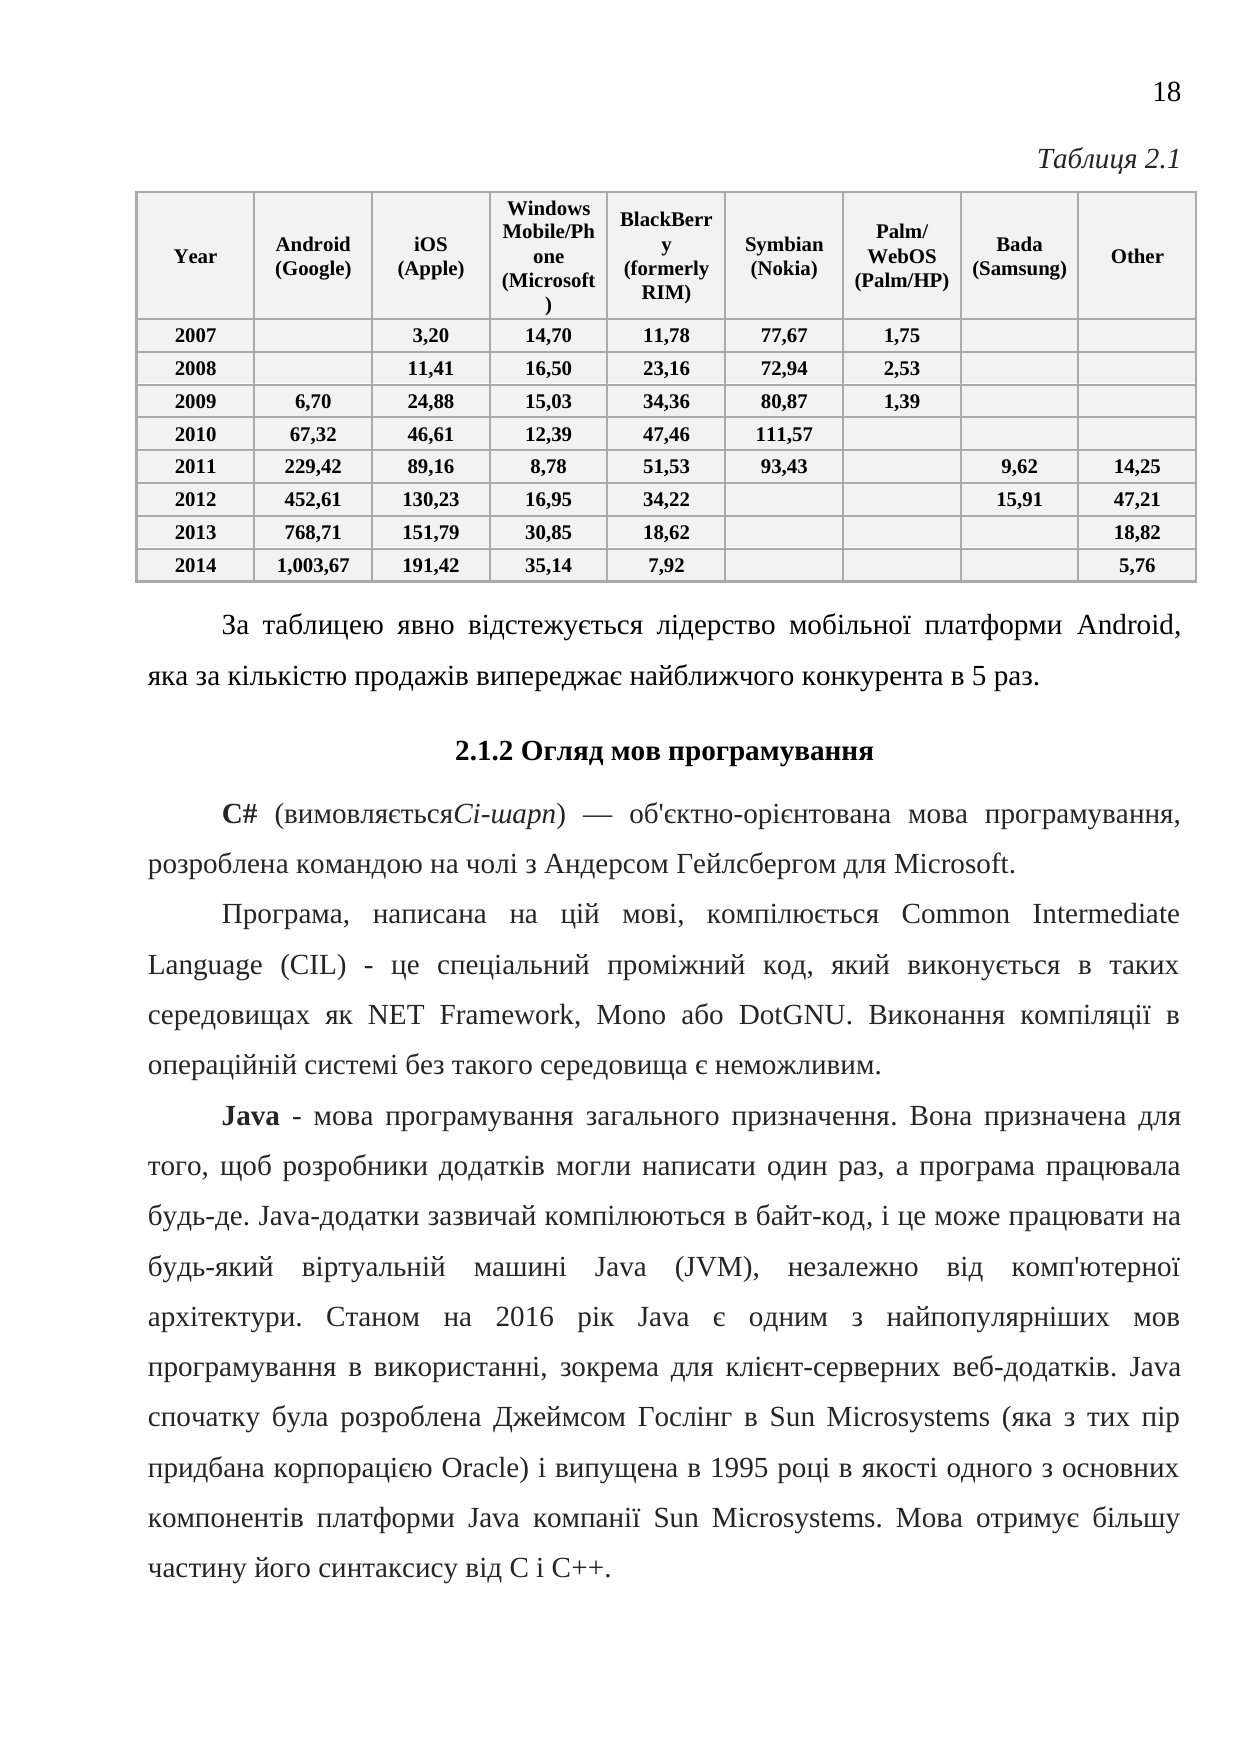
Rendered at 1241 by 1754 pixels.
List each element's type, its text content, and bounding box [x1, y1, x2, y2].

table_cell 2012 [138, 484, 253, 515]
table_cell [962, 320, 1077, 351]
table_cell 9,62 [962, 451, 1077, 482]
table_cell [255, 320, 371, 351]
table_cell [844, 484, 960, 515]
table_cell 11,41 [373, 353, 489, 383]
table_cell 18,82 [1079, 517, 1195, 547]
table_cell 6,70 [255, 386, 371, 416]
table_cell 89,16 [373, 451, 489, 482]
table_cell 768,71 [255, 517, 371, 547]
table_cell [962, 353, 1077, 383]
table_cell 93,43 [726, 451, 842, 482]
table_cell [1079, 353, 1195, 383]
text Таблиця 2.1 [148, 141, 1181, 174]
table_cell 47,46 [608, 418, 724, 449]
table_cell [844, 550, 960, 580]
table_cell 72,94 [726, 353, 842, 383]
table_cell 151,79 [373, 517, 489, 547]
table_cell 80,87 [726, 386, 842, 416]
table_cell 15,03 [491, 386, 606, 416]
table_cell 30,85 [491, 517, 606, 547]
table_cell [844, 451, 960, 482]
table_cell [962, 418, 1077, 449]
table_header BlackBerry (formerly RIM) [608, 193, 724, 318]
table_cell 111,57 [726, 418, 842, 449]
table_cell 35,14 [491, 550, 606, 580]
table_cell 67,32 [255, 418, 371, 449]
table_cell [1079, 320, 1195, 351]
table_cell 14,25 [1079, 451, 1195, 482]
table_cell 2007 [138, 320, 253, 351]
table_cell 1,39 [844, 386, 960, 416]
table_cell [844, 517, 960, 547]
table_cell 191,42 [373, 550, 489, 580]
table_header Year [138, 193, 253, 318]
table_cell 1,003,67 [255, 550, 371, 580]
table_cell [726, 517, 842, 547]
table_cell 229,42 [255, 451, 371, 482]
table_cell 130,23 [373, 484, 489, 515]
text За таблицею явно відстежується лідерство мобільної платформи Android, яка за кількістю продажів випереджає найближчого конкурента в 5 раз. [148, 607, 1181, 691]
table_cell [962, 386, 1077, 416]
table_cell 2008 [138, 353, 253, 383]
table_cell 2010 [138, 418, 253, 449]
table_cell 15,91 [962, 484, 1077, 515]
table_header Windows Mobile/Phone (Microsoft) [491, 193, 606, 318]
table_cell 24,88 [373, 386, 489, 416]
table_cell [726, 550, 842, 580]
text C# (вимовляєтьсяСі-шарп) — об'єктно-орієнтована мова програмування, розроблена командою на чолі з Андерсом Гейлсбергом для Microsoft. [148, 796, 1181, 880]
table_cell 7,92 [608, 550, 724, 580]
table_cell 2013 [138, 517, 253, 547]
table_header iOS (Apple) [373, 193, 489, 318]
table_cell 8,78 [491, 451, 606, 482]
table_cell [255, 353, 371, 383]
subtitle 2.1.2 Огляд мов програмування [148, 733, 1181, 767]
table_cell 77,67 [726, 320, 842, 351]
table_cell 2009 [138, 386, 253, 416]
table_cell [844, 418, 960, 449]
table_cell 51,53 [608, 451, 724, 482]
table_cell 18,62 [608, 517, 724, 547]
table_header Symbian (Nokia) [726, 193, 842, 318]
table_cell [1079, 386, 1195, 416]
table_cell 452,61 [255, 484, 371, 515]
table_cell 16,50 [491, 353, 606, 383]
table_cell 34,22 [608, 484, 724, 515]
table_header Other [1079, 193, 1195, 318]
text Java - мова програмування загального призначення. Вона призначена для того, щоб розробники додатків могли написати один раз, а програма працювала будь-де. Java-додатки зазвичай компілюються в байт-код, і це може працювати на будь-який віртуальній машині Java (JVM), незалежно від комп'ютерної архітектури. Станом на 2016 рік Java є одним з найпопулярніших мов програмування в використанні, зокрема для клієнт-серверних веб-додатків. Java спочатку була розроблена Джеймсом Гослінг в Sun Microsystems (яка з тих пір придбана корпорацією Oracle) і випущена в 1995 році в якості одного з основних компонентів платформи Java компанії Sun Microsystems. Мова отримує більшу частину його синтаксису від C і C++. [148, 1098, 1181, 1584]
table_cell 14,70 [491, 320, 606, 351]
table_cell [962, 517, 1077, 547]
table_cell 2,53 [844, 353, 960, 383]
table_cell 1,75 [844, 320, 960, 351]
table_header Bada (Samsung) [962, 193, 1077, 318]
table_cell 46,61 [373, 418, 489, 449]
table_cell 34,36 [608, 386, 724, 416]
table_cell 47,21 [1079, 484, 1195, 515]
table_header Palm/WebOS (Palm/HP) [844, 193, 960, 318]
text Програма, написана на цій мові, компілюється Common Intermediate Language (CIL) - це спеціальний проміжний код, який виконується в таких середовищах як NET Framework, Mono або DotGNU. Виконання компіляції в операційній системі без такого середовища є неможливим. [148, 896, 1181, 1081]
table_cell 2014 [138, 550, 253, 580]
table_cell 16,95 [491, 484, 606, 515]
table_cell [726, 484, 842, 515]
table_cell [962, 550, 1077, 580]
table_cell 23,16 [608, 353, 724, 383]
table_cell [1079, 418, 1195, 449]
table_cell 12,39 [491, 418, 606, 449]
table_cell 5,76 [1079, 550, 1195, 580]
table_cell 11,78 [608, 320, 724, 351]
table_header Android (Google) [255, 193, 371, 318]
table_cell 3,20 [373, 320, 489, 351]
table_cell 2011 [138, 451, 253, 482]
